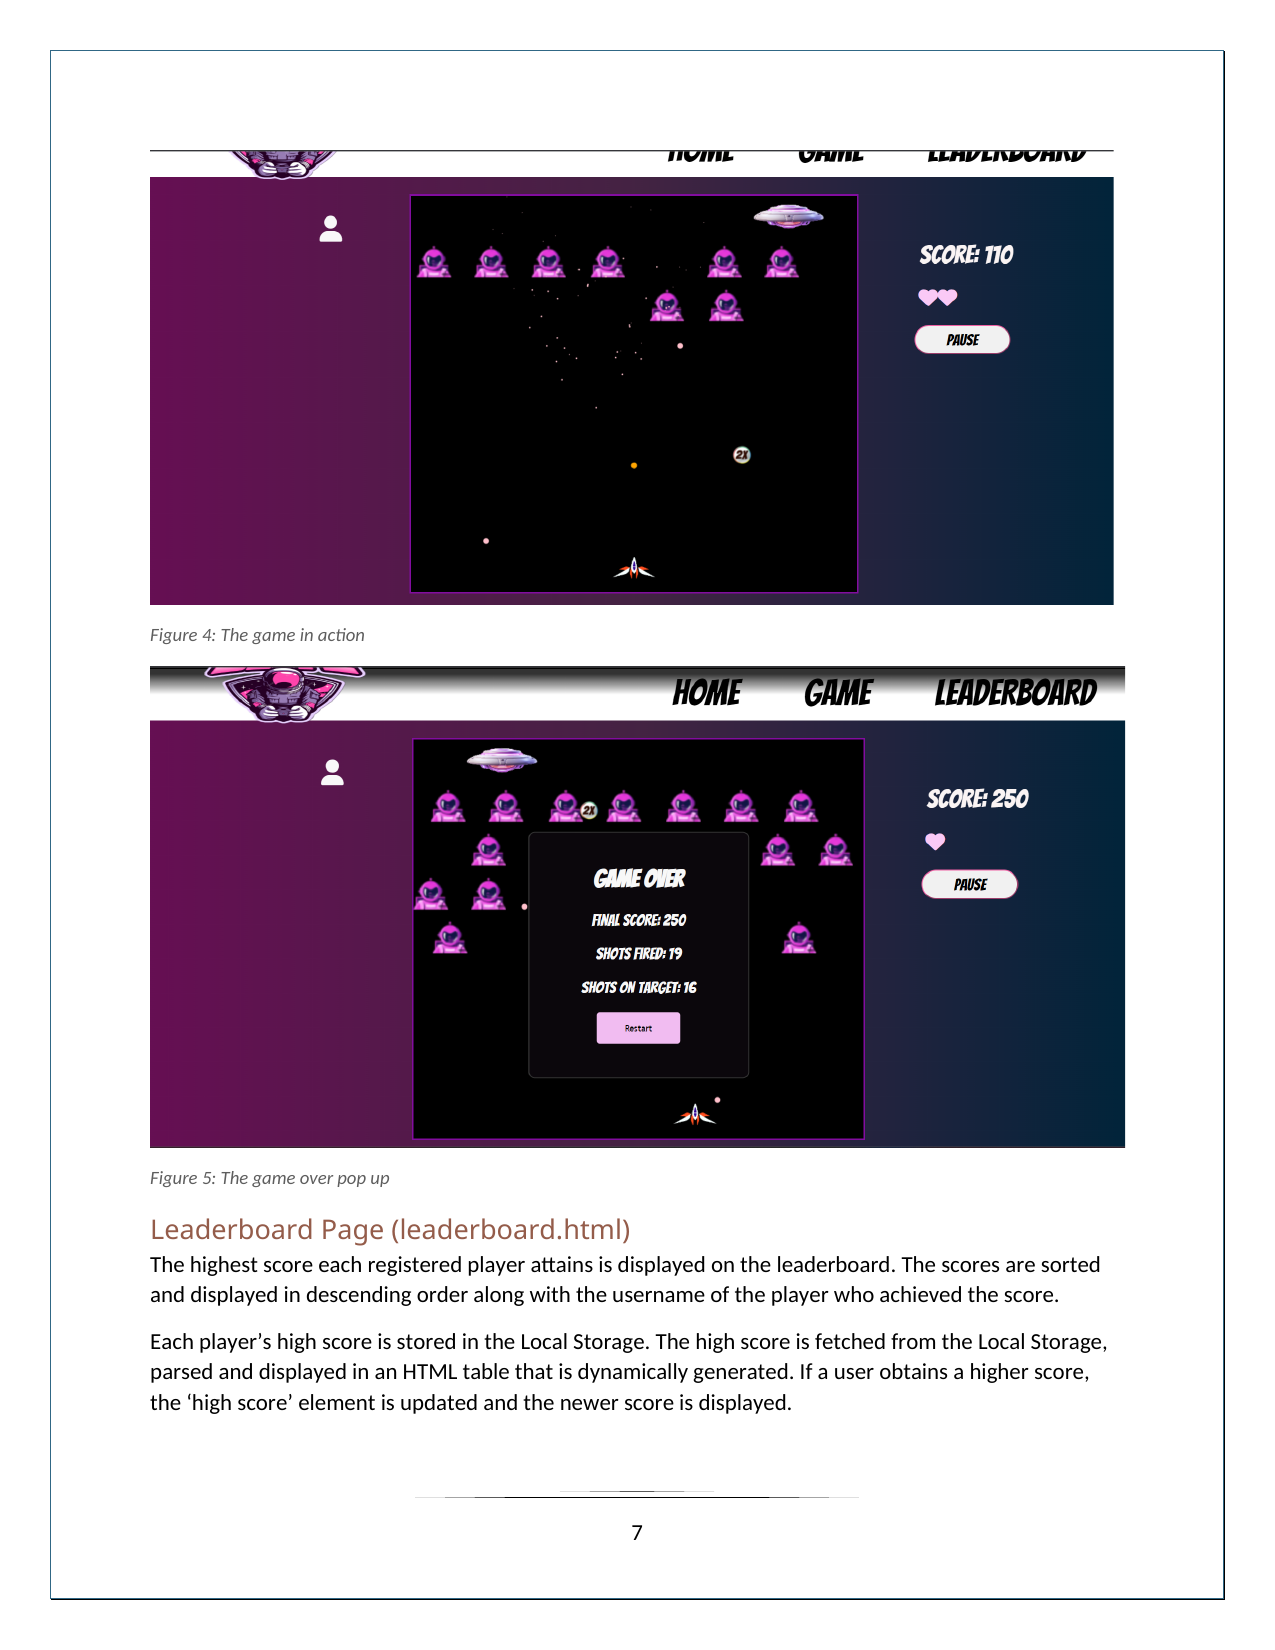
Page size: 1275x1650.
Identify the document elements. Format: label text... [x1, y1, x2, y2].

text Each player’s high score is stored in the Local Storage. The high score is fetched from the Local Storage, parsed and displayed in an HTML table that is dynamically generated. If a user obtains a higher score, the ‘high score’ element is updated and the newer score is displayed. [150, 1327, 1124, 1416]
picture [150, 150, 1114, 605]
picture [150, 666, 1125, 1148]
subtitle Leaderboard Page (leaderboard.html) [150, 1210, 1124, 1247]
text The highest score each registered player attains is displayed on the leaderboard. The scores are sorted and displayed in descending order along with the username of the player who achieved the score. [150, 1250, 1124, 1308]
